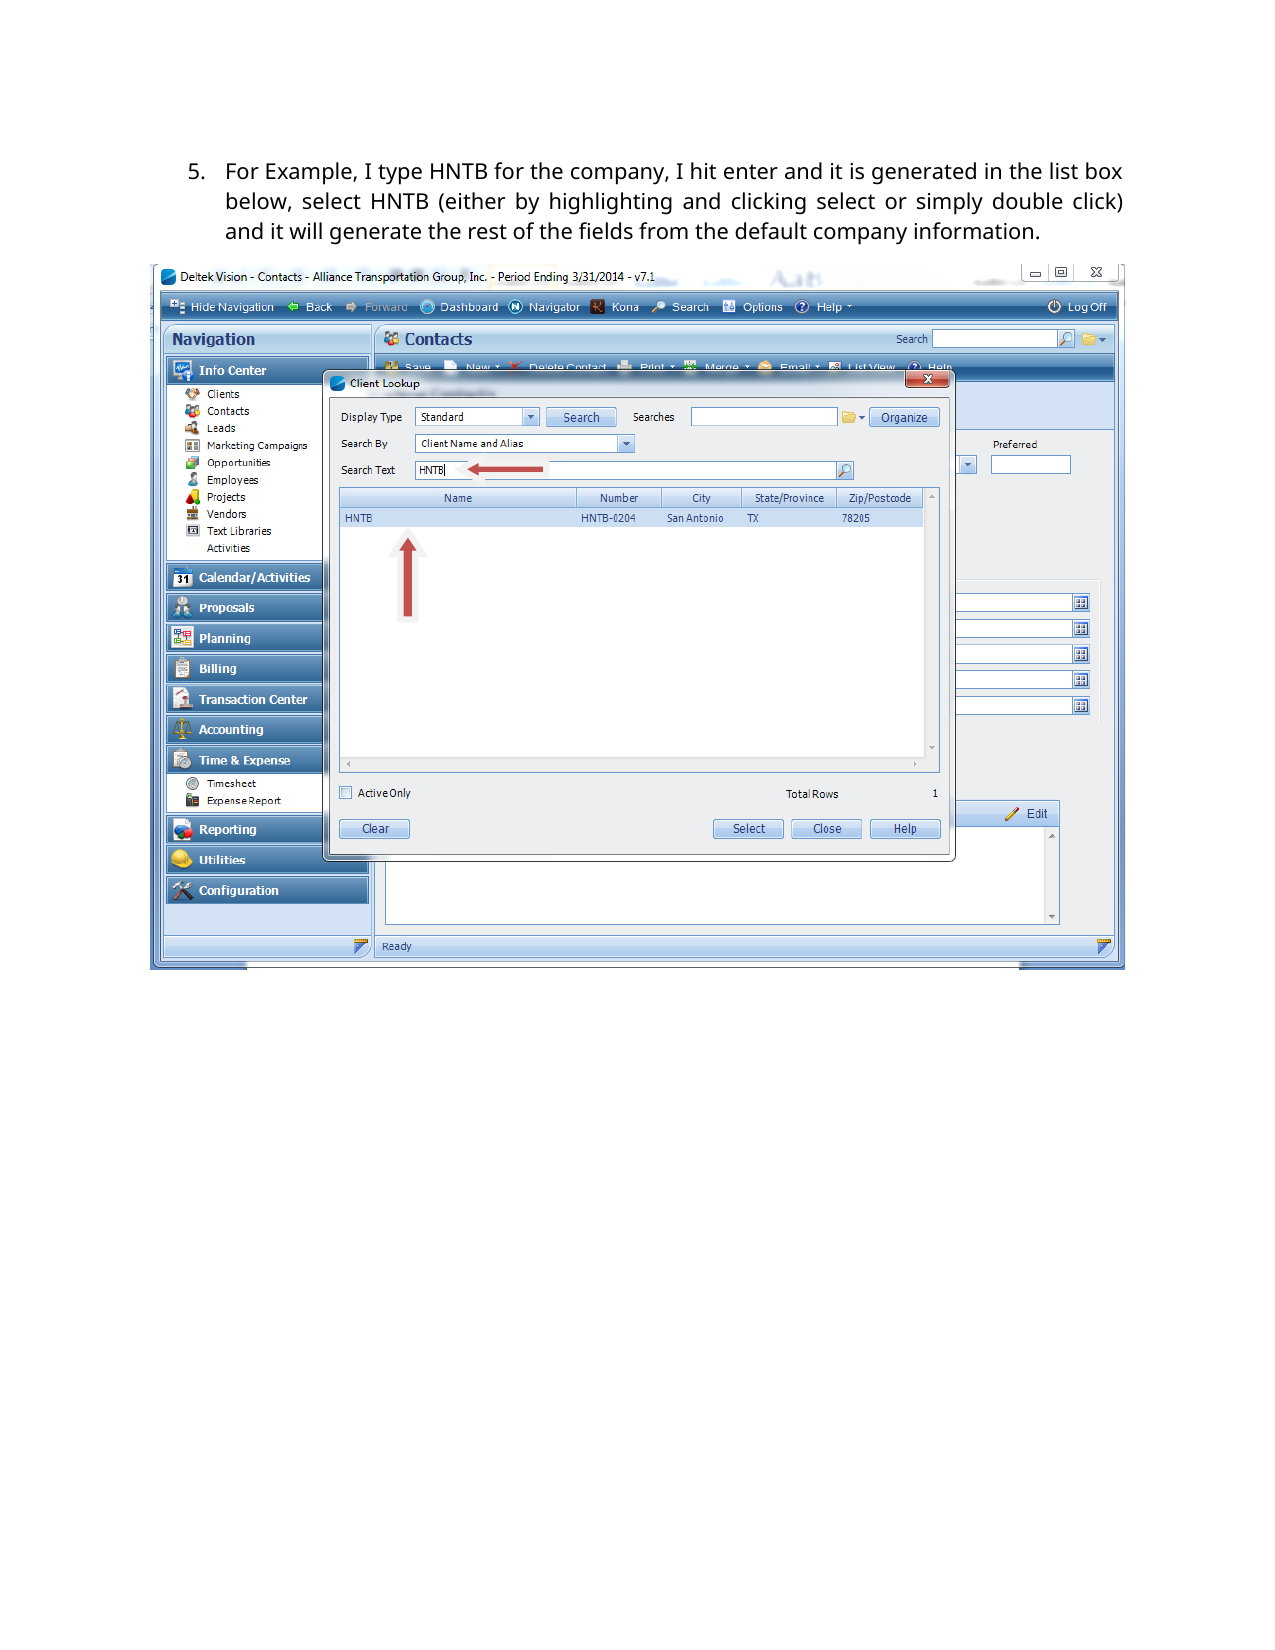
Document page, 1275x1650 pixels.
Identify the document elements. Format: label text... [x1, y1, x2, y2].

picture [150, 264, 1125, 970]
list For Example, I type HNTB for the company, I hit enter and it is generated in the list box below, select HNTB (either by highlighting and clicking select or simply double click) and it will generate the rest of the fields from the default company information. [187, 156, 1125, 246]
